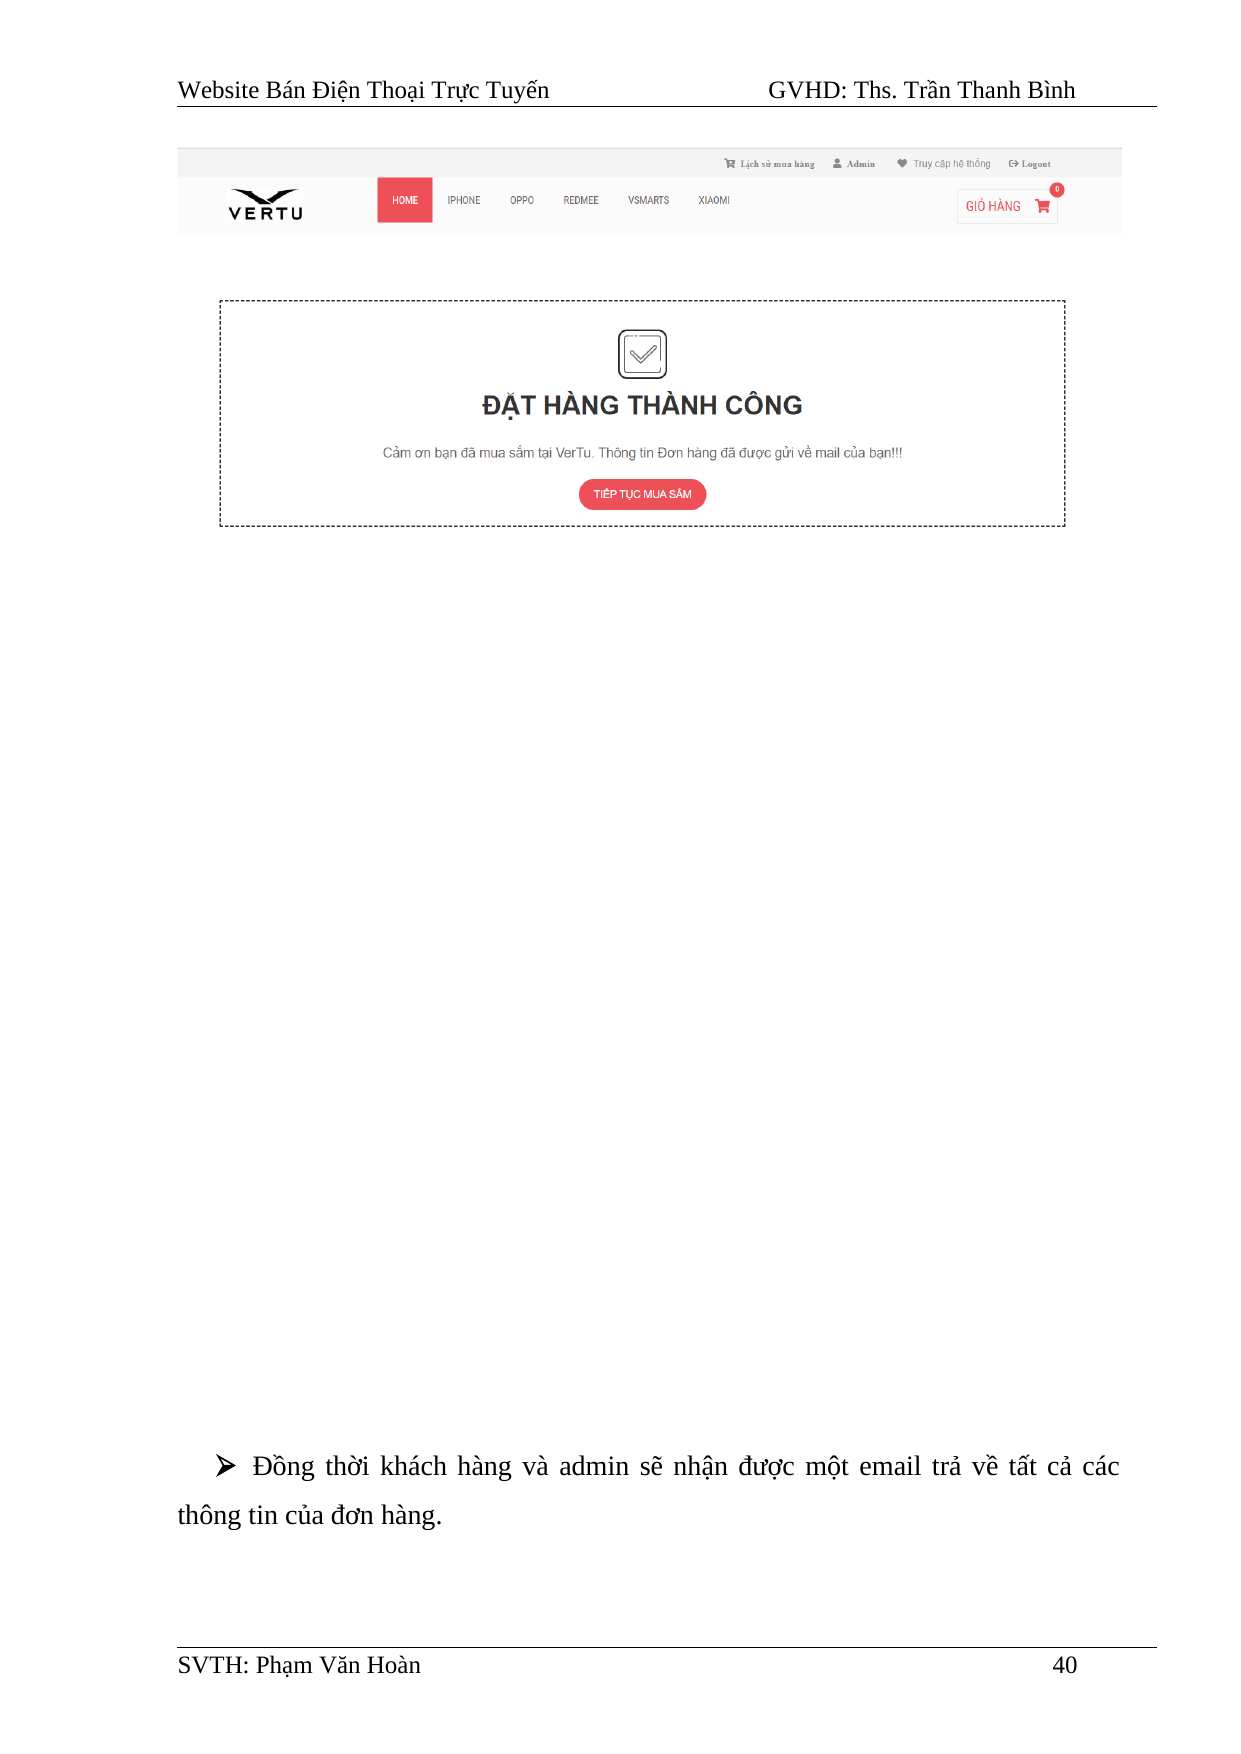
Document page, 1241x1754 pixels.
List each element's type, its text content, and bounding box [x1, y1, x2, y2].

picture [177, 147, 1123, 562]
list Đồng thời khách hàng và admin sẽ nhận được một email trả về tất cả các thông tin của đơn hàng. [177, 1449, 1122, 1530]
